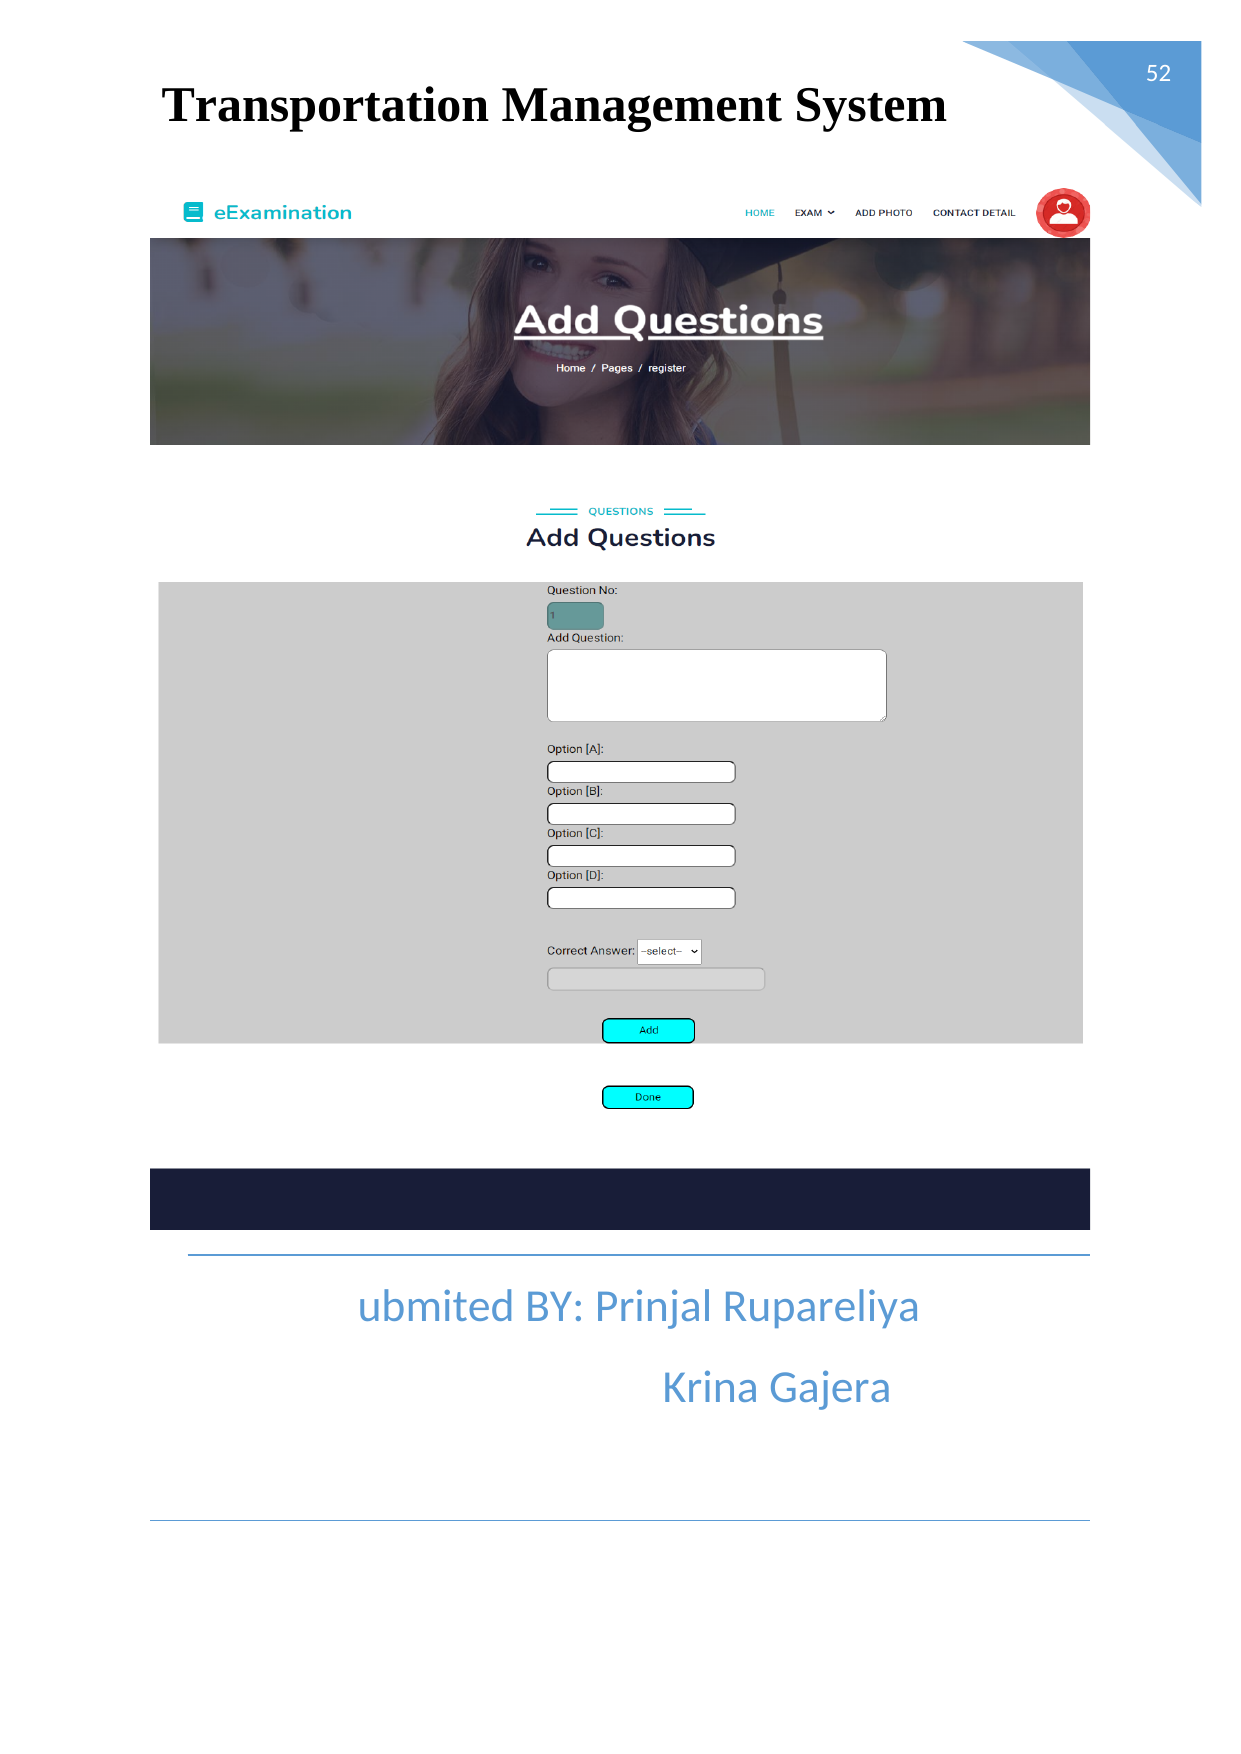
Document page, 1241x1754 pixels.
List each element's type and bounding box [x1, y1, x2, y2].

picture [150, 41, 1202, 1230]
